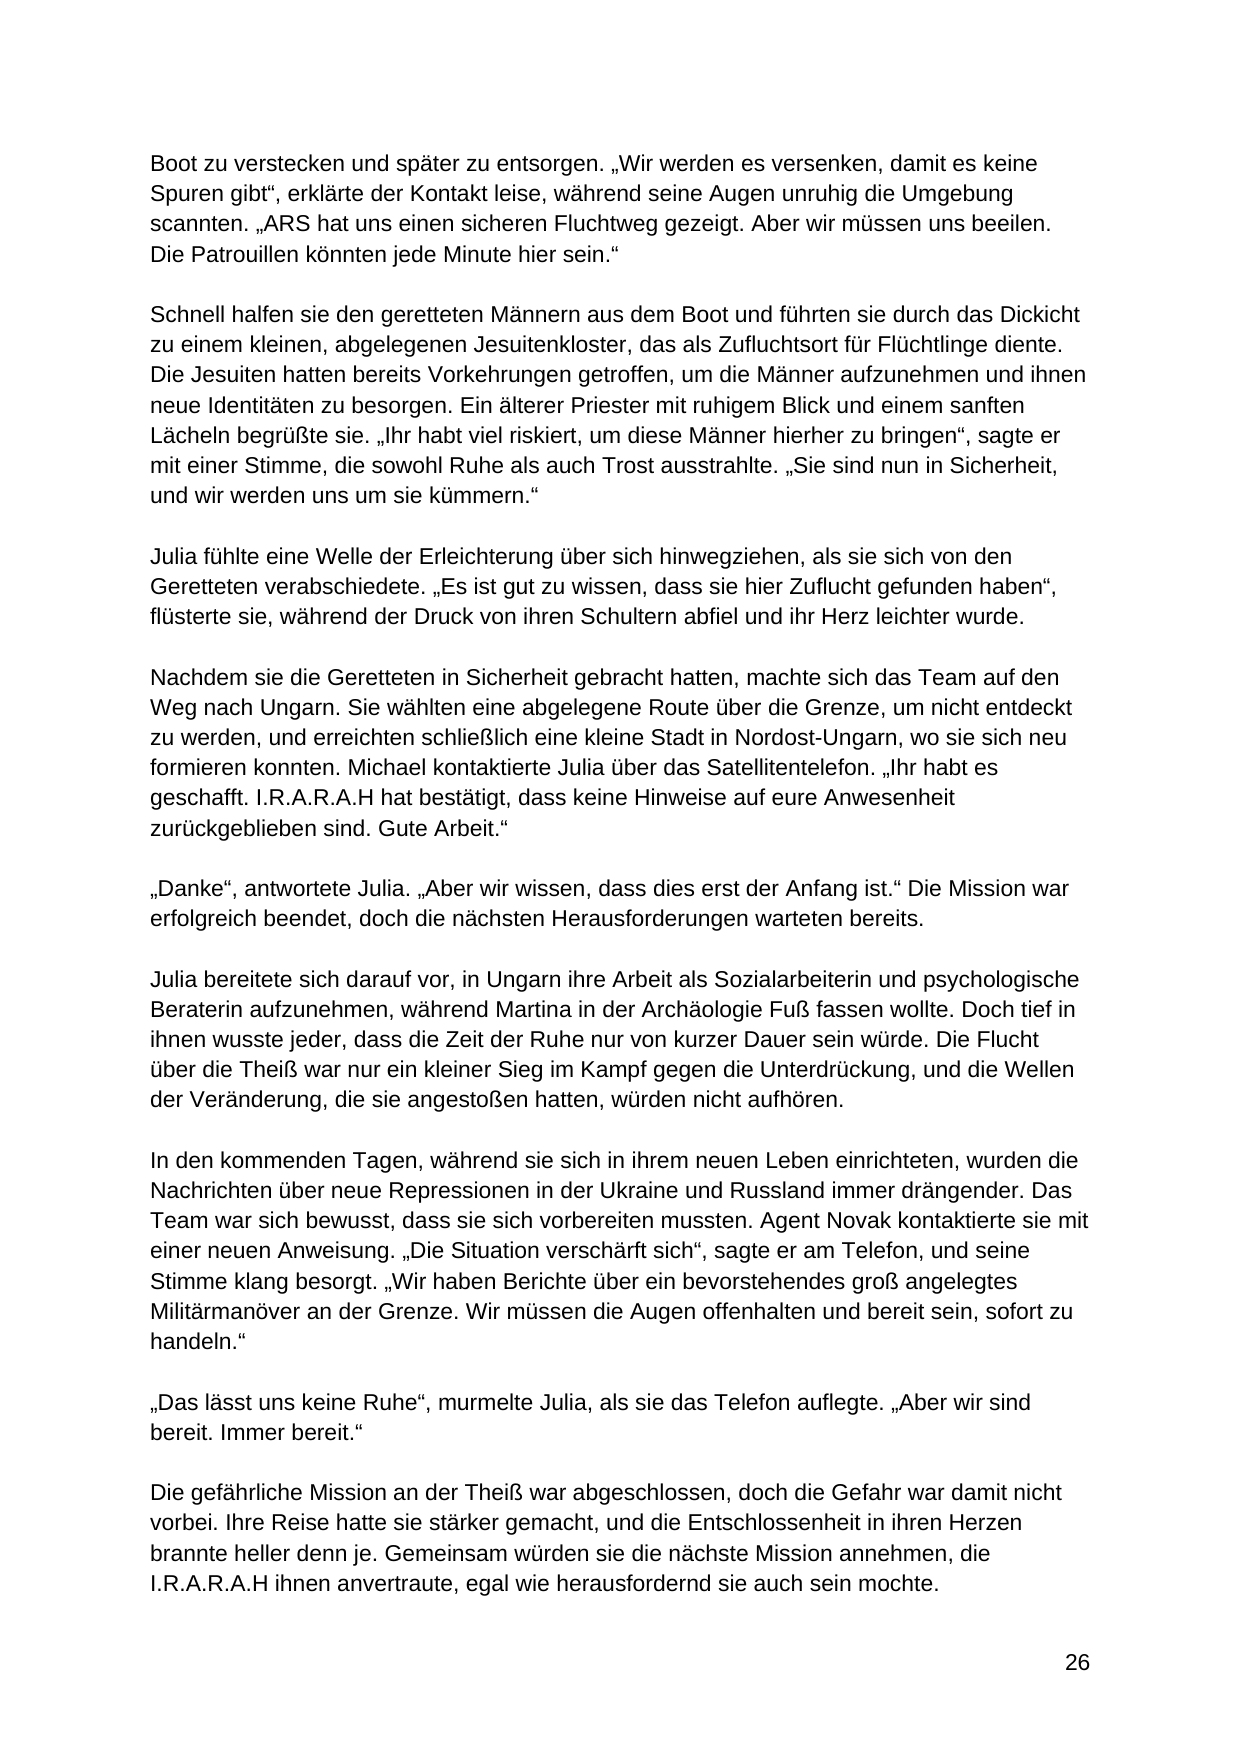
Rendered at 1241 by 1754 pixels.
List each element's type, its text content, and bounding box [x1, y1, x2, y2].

text Julia bereitete sich darauf vor, in Ungarn ihre Arbeit als Sozialarbeiterin und psychologische Beraterin aufzunehmen, während Martina in der Archäologie Fuß fassen wollte. Doch tief in ihnen wusste jeder, dass die Zeit der Ruhe nur von kurzer Dauer sein würde. Die Flucht über die Theiß war nur ein kleiner Sieg im Kampf gegen die Unterdrückung, und die Wellen der Veränderung, die sie angestoßen hatten, würden nicht aufhören. [150, 966, 1090, 1113]
text Schnell halfen sie den geretteten Männern aus dem Boot und führten sie durch das Dickicht zu einem kleinen, abgelegenen Jesuitenkloster, das als Zufluchtsort für Flüchtlinge diente. Die Jesuiten hatten bereits Vorkehrungen getroffen, um die Männer aufzunehmen und ihnen neue Identitäten zu besorgen. Ein älterer Priester mit ruhigem Blick und einem sanften Lächeln begrüßte sie. „Ihr habt viel riskiert, um diese Männer hierher zu bringen“, sagte er mit einer Stimme, die sowohl Ruhe als auch Trost ausstrahlte. „Sie sind nun in Sicherheit, und wir werden uns um sie kümmern.“ [150, 301, 1090, 509]
text Nachdem sie die Geretteten in Sicherheit gebracht hatten, machte sich das Team auf den Weg nach Ungarn. Sie wählten eine abgelegene Route über die Grenze, um nicht entdeckt zu werden, und erreichten schließlich eine kleine Stadt in Nordost-Ungarn, wo sie sich neu formieren konnten. Michael kontaktierte Julia über das Satellitentelefon. „Ihr habt es geschafft. I.R.A.R.A.H hat bestätigt, dass keine Hinweise auf eure Anwesenheit zurückgeblieben sind. Gute Arbeit.“ [150, 663, 1090, 841]
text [150, 150, 1090, 267]
text Die gefährliche Mission an der Theiß war abgeschlossen, doch die Gefahr war damit nicht vorbei. Ihre Reise hatte sie stärker gemacht, und die Entschlossenheit in ihren Herzen brannte heller denn je. Gemeinsam würden sie die nächste Mission annehmen, die I.R.A.R.A.H ihnen anvertraute, egal wie herausfordernd sie auch sein mochte. [150, 1479, 1090, 1596]
text In den kommenden Tagen, während sie sich in ihrem neuen Leben einrichteten, wurden die Nachrichten über neue Repressionen in der Ukraine und Russland immer drängender. Das Team war sich bewusst, dass sie sich vorbereiten mussten. Agent Novak kontaktierte sie mit einer neuen Anweisung. „Die Situation verschärft sich“, sagte er am Telefon, und seine Stimme klang besorgt. „Wir haben Berichte über ein bevorstehendes groß angelegtes Militärmanöver an der Grenze. Wir müssen die Augen offenhalten und bereit sein, sofort zu handeln.“ [150, 1147, 1090, 1354]
text Julia fühlte eine Welle der Erleichterung über sich hinwegziehen, als sie sich von den Geretteten verabschiedete. „Es ist gut zu wissen, dass sie hier Zuflucht gefunden haben“, flüsterte sie, während der Druck von ihren Schultern abfiel und ihr Herz leichter wurde. [150, 543, 1090, 629]
text „Danke“, antwortete Julia. „Aber wir wissen, dass dies erst der Anfang ist.“ Die Mission war erfolgreich beendet, doch die nächsten Herausforderungen warteten bereits. [150, 875, 1090, 932]
text „Das lässt uns keine Ruhe“, murmelte Julia, als sie das Telefon auflegte. „Aber wir sind bereit. Immer bereit.“ [150, 1388, 1090, 1445]
